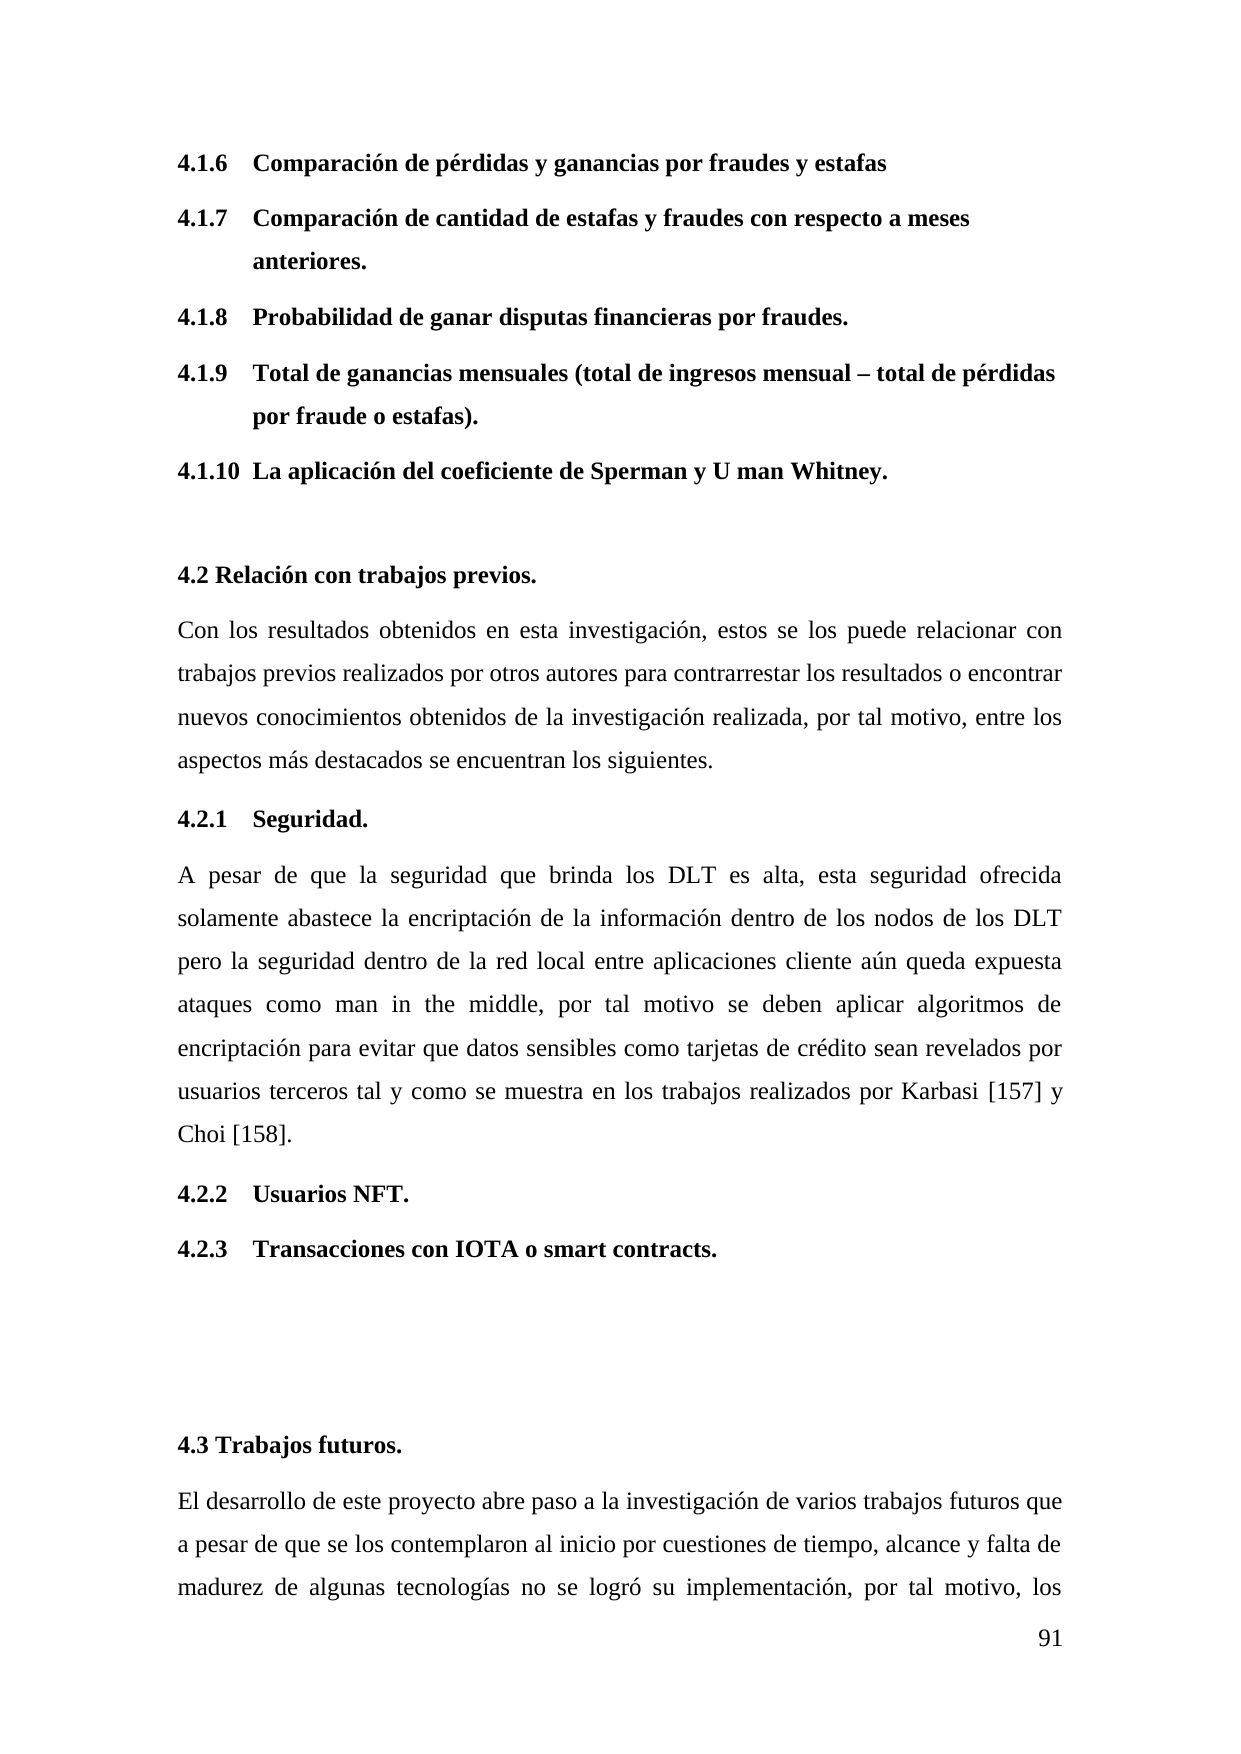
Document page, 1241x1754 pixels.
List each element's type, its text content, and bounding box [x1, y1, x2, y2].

text A pesar de que la seguridad que brinda los DLT es alta, esta seguridad ofrecida solamente abastece la encriptación de la información dentro de los nodos de los DLT pero la seguridad dentro de la red local entre aplicaciones cliente aún queda expuesta ataques como man in the middle, por tal motivo se deben aplicar algoritmos de encriptación para evitar que datos sensibles como tarjetas de crédito sean revelados por usuarios terceros tal y como se muestra en los trabajos realizados por Karbasi y Choi . [177, 860, 1063, 1148]
list Transacciones con IOTA o smart contracts. [177, 1234, 1063, 1263]
list Total de ganancias mensuales (total de ingresos mensual – total de pérdidas por fraude o estafas). [177, 358, 1063, 429]
list La aplicación del coeficiente de Sperman y U man Whitney. [177, 456, 1063, 485]
list Seguridad. [177, 804, 1063, 833]
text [177, 1486, 1063, 1601]
text Con los resultados obtenidos en esta investigación, estos se los puede relacionar con trabajos previos realizados por otros autores para contrarrestar los resultados o encontrar nuevos conocimientos obtenidos de la investigación realizada, por tal motivo, entre los aspectos más destacados se encuentran los siguientes. [177, 615, 1063, 773]
list Probabilidad de ganar disputas financieras por fraudes. [177, 302, 1063, 331]
list Relación con trabajos previos. [177, 560, 1063, 588]
list Comparación de cantidad de estafas y fraudes con respecto a meses anteriores. [177, 203, 1063, 275]
list Comparación de pérdidas y ganancias por fraudes y estafas [177, 148, 1063, 176]
list Usuarios NFT. [177, 1179, 1063, 1207]
list Trabajos futuros. [177, 1430, 1063, 1459]
